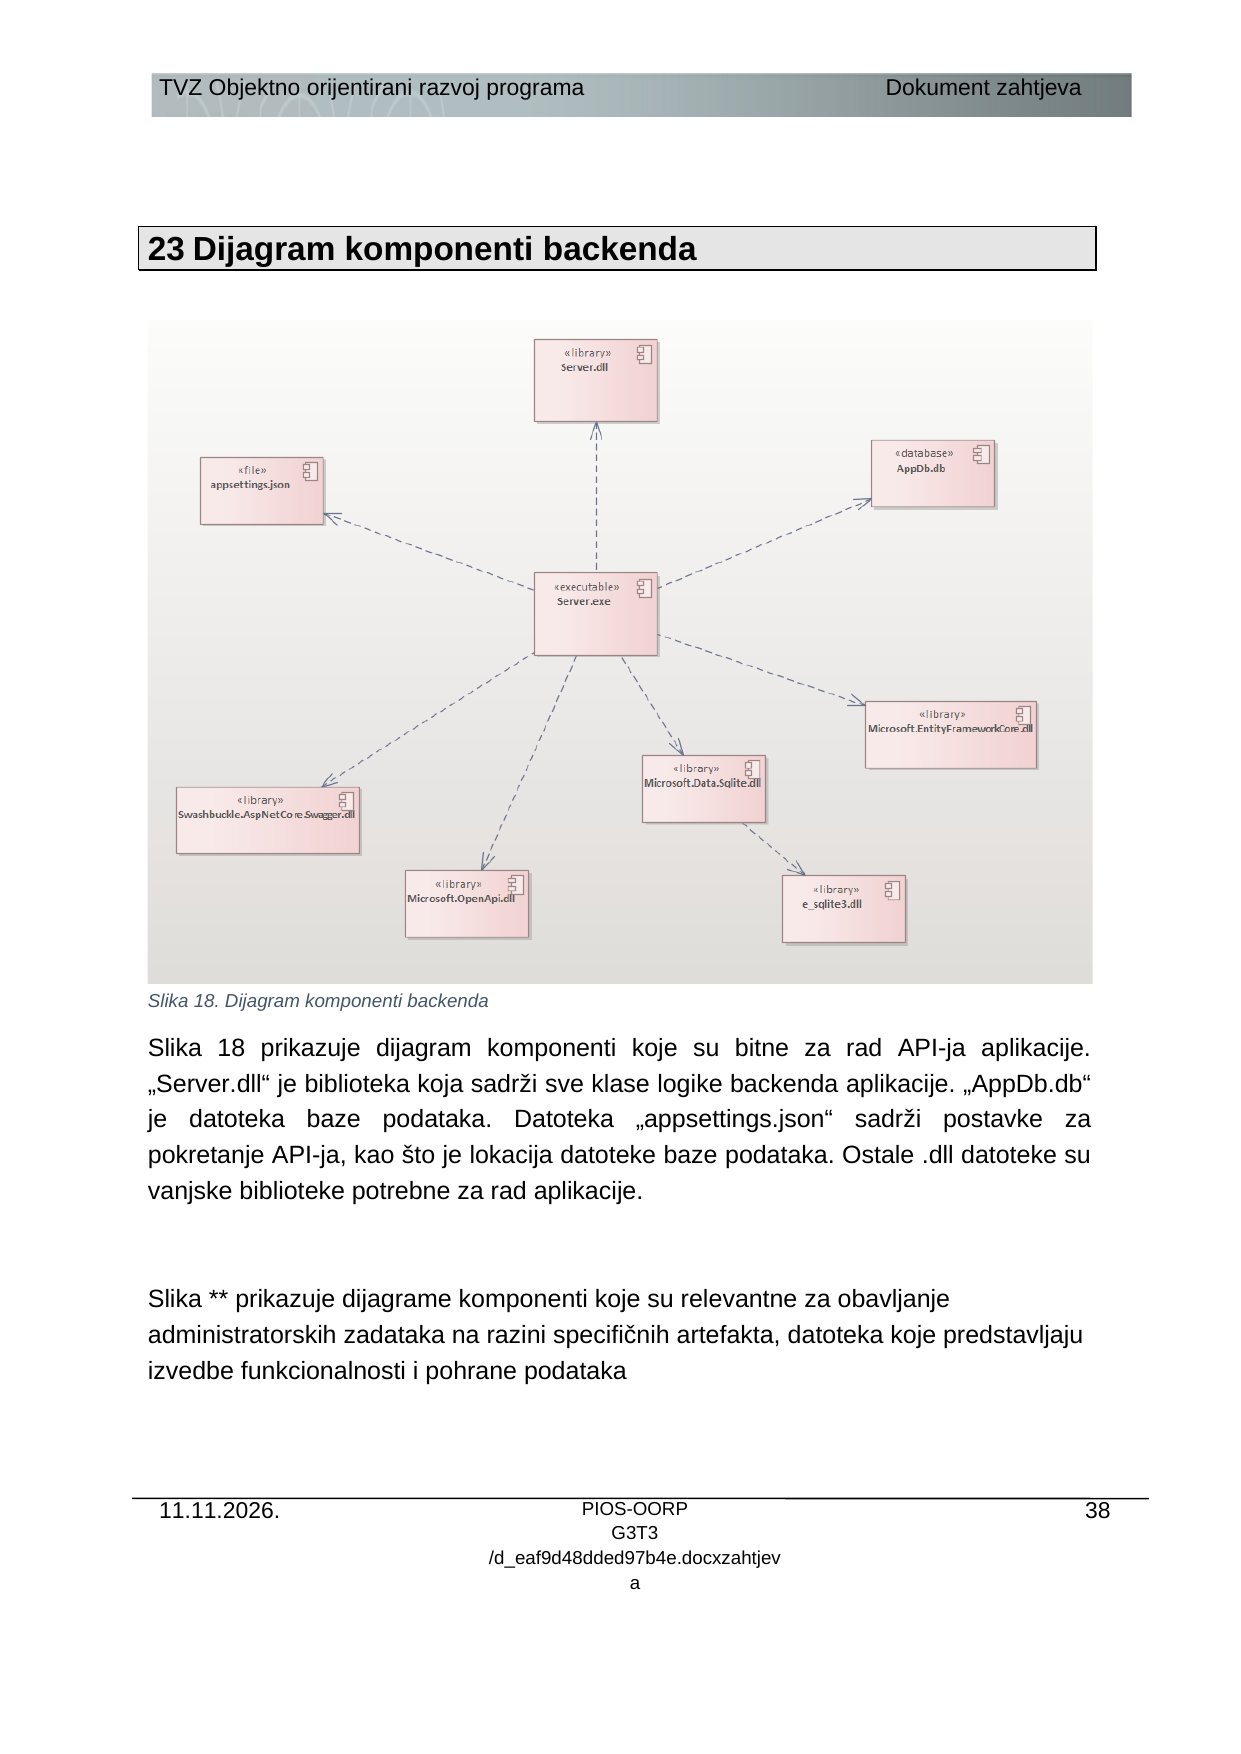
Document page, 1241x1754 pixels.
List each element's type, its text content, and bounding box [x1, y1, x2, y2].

picture [147, 320, 1093, 984]
text Slika 18. Dijagram komponenti backenda [148, 990, 1093, 1012]
subtitle Dijagram komponenti backenda [139, 227, 1095, 269]
picture [151, 73, 1132, 117]
text Slika ** prikazuje dijagrame komponenti koje su relevantne za obavljanje administratorskih zadataka na razini specifičnih artefakta, datoteka koje predstavljaju izvedbe funkcionalnosti i pohrane podataka [148, 1284, 1093, 1385]
text Slika 18 prikazuje dijagram komponenti koje su bitne za rad API-ja aplikacije. „Server.dll“ je biblioteka koja sadrži sve klase logike backenda aplikacije. „AppDb.db“ je datoteka baze podataka. Datoteka „appsettings.json“ sadrži postavke za pokretanje API-ja, kao što je lokacija datoteke baze podataka. Ostale .dll datoteke su vanjske biblioteke potrebne za rad aplikacije. [148, 1033, 1093, 1205]
